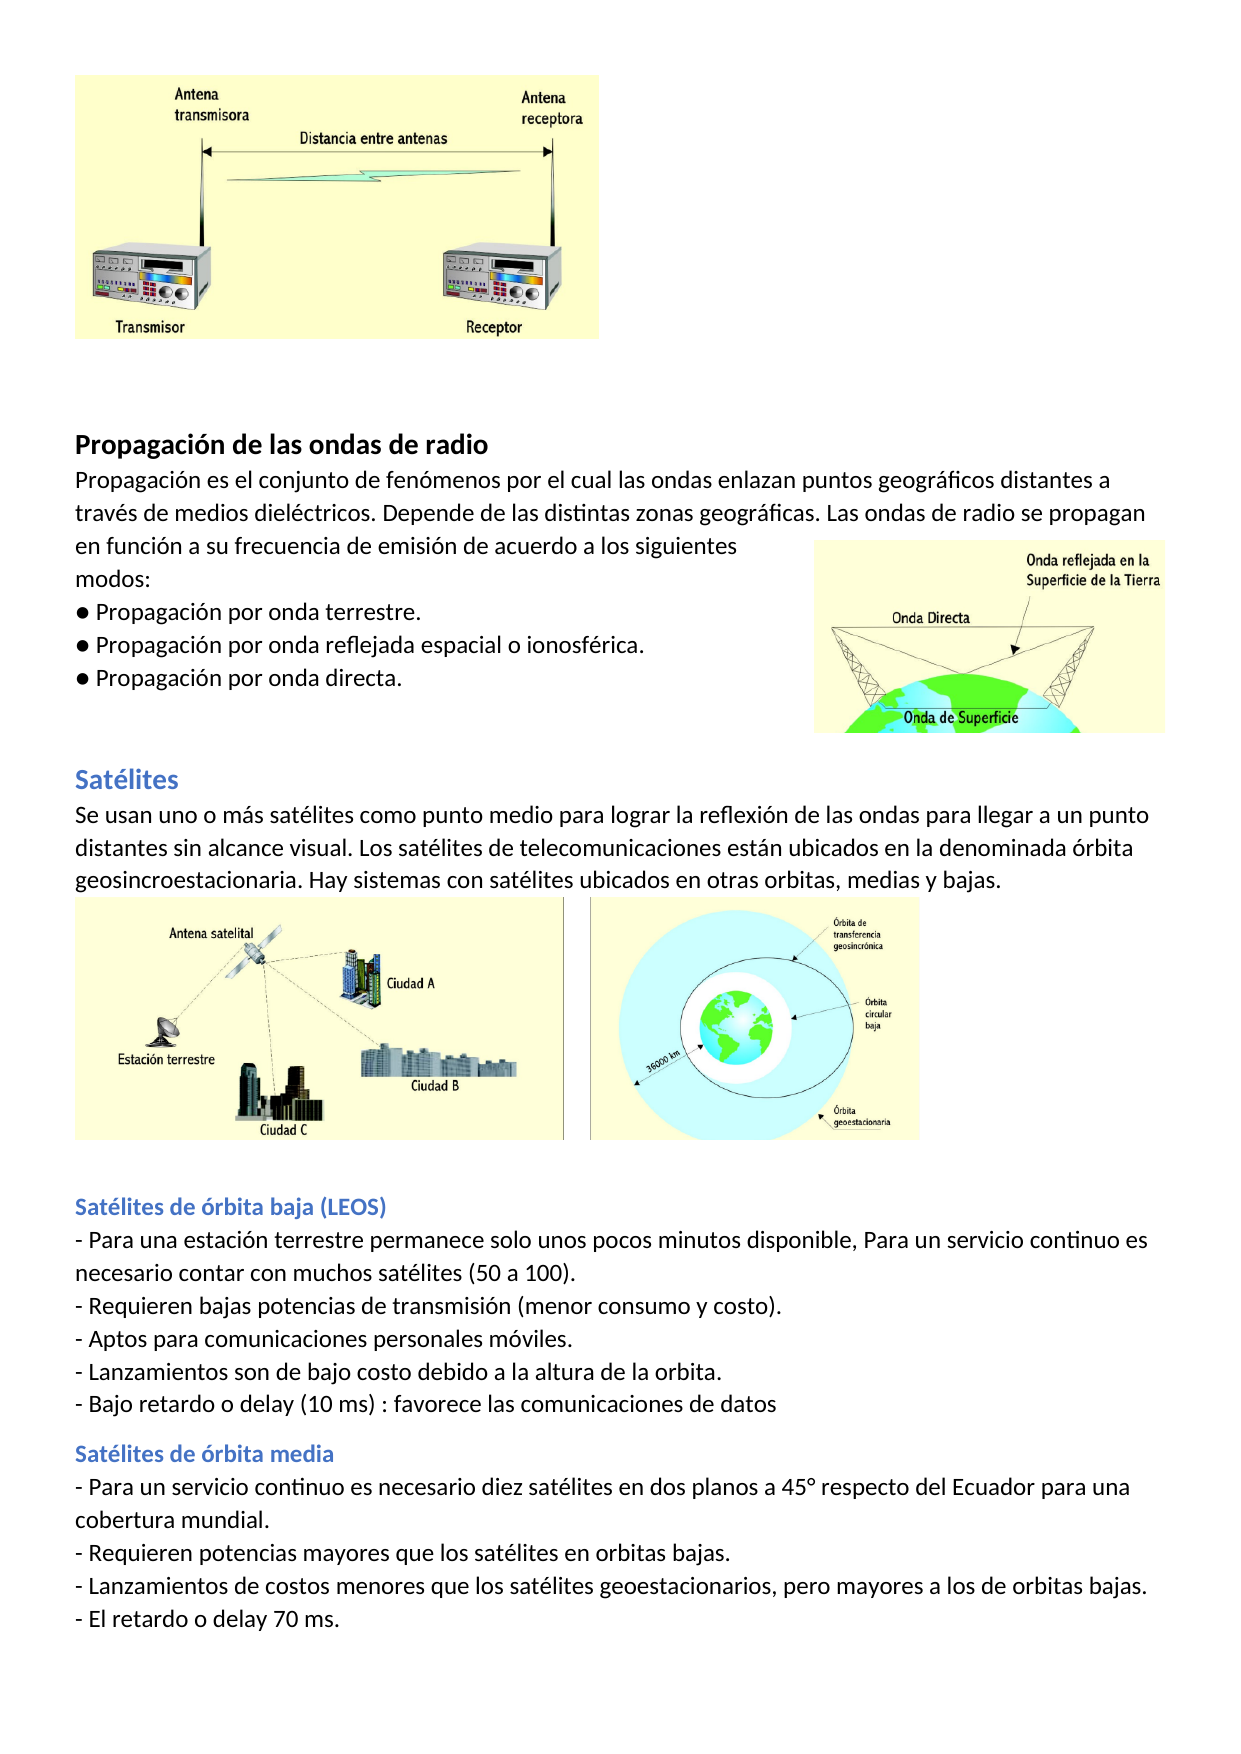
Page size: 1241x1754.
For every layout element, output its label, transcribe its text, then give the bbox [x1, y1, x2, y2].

text Satélites de órbita baja (LEOS) - Para una estación terrestre permanece solo unos pocos minutos disponible, Para un servicio continuo es necesario contar con muchos satélites (50 a 100). - Requieren bajas potencias de transmisión (menor consumo y costo). - Aptos para comunicaciones personales móviles. - Lanzamientos son de bajo costo debido a la altura de la orbita. - Bajo retardo o delay (10 ms) : favorece las comunicaciones de datos [75, 1158, 1165, 1419]
picture [814, 540, 1166, 733]
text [75, 75, 1165, 369]
picture [75, 75, 599, 339]
text Satélites de órbita media - Para un servicio continuo es necesario diez satélites en dos planos a 45° respecto del Ecuador para una cobertura mundial. - Requieren potencias mayores que los satélites en orbitas bajas. - Lanzamientos de costos menores que los satélites geoestacionarios, pero mayores a los de orbitas bajas. - El retardo o delay 70 ms. [75, 1438, 1165, 1633]
text Propagación de las ondas de radio Propagación es el conjunto de fenómenos por el cual las ondas enlazan puntos geográficos distantes a través de medios dieléctricos. Depende de las distintas zonas geográficas. Las ondas de radio se propagan en función a su frecuencia de emisión de acuerdo a los siguientes modos: ● Propagación por onda terrestre. ● Propagación por onda reflejada espacial o ionosférica. ● Propagación por onda directa. [75, 388, 1165, 692]
picture [75, 897, 920, 1140]
